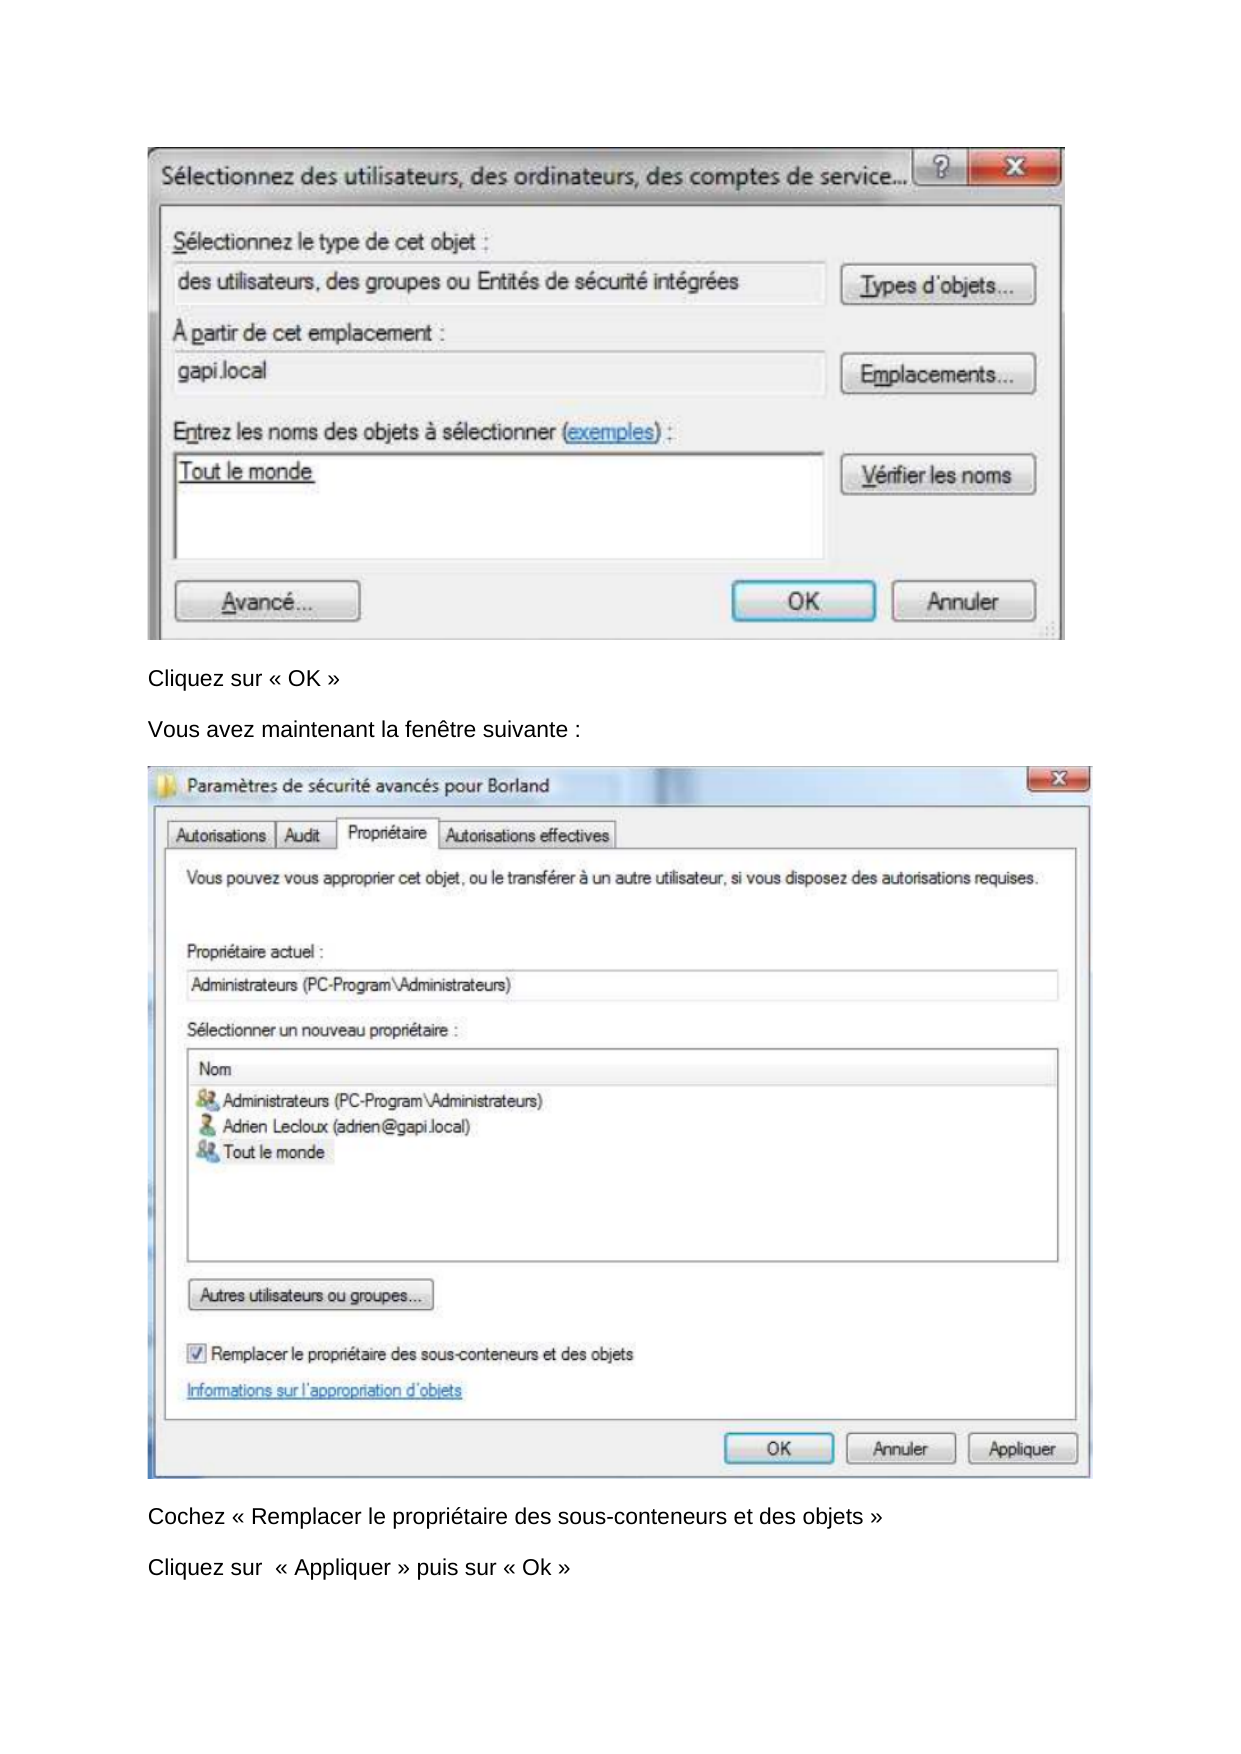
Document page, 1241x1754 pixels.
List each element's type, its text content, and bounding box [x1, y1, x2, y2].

picture [147, 766, 1093, 1479]
text Cliquez sur « Appliquer » puis sur « Ok » [148, 1554, 1093, 1580]
picture [147, 147, 1065, 640]
text Cochez « Remplacer le propriétaire des sous-conteneurs et des objets » [148, 1503, 1093, 1529]
text Vous avez maintenant la fenêtre suivante : [148, 716, 1093, 742]
text Cliquez sur « OK » [148, 664, 1093, 691]
